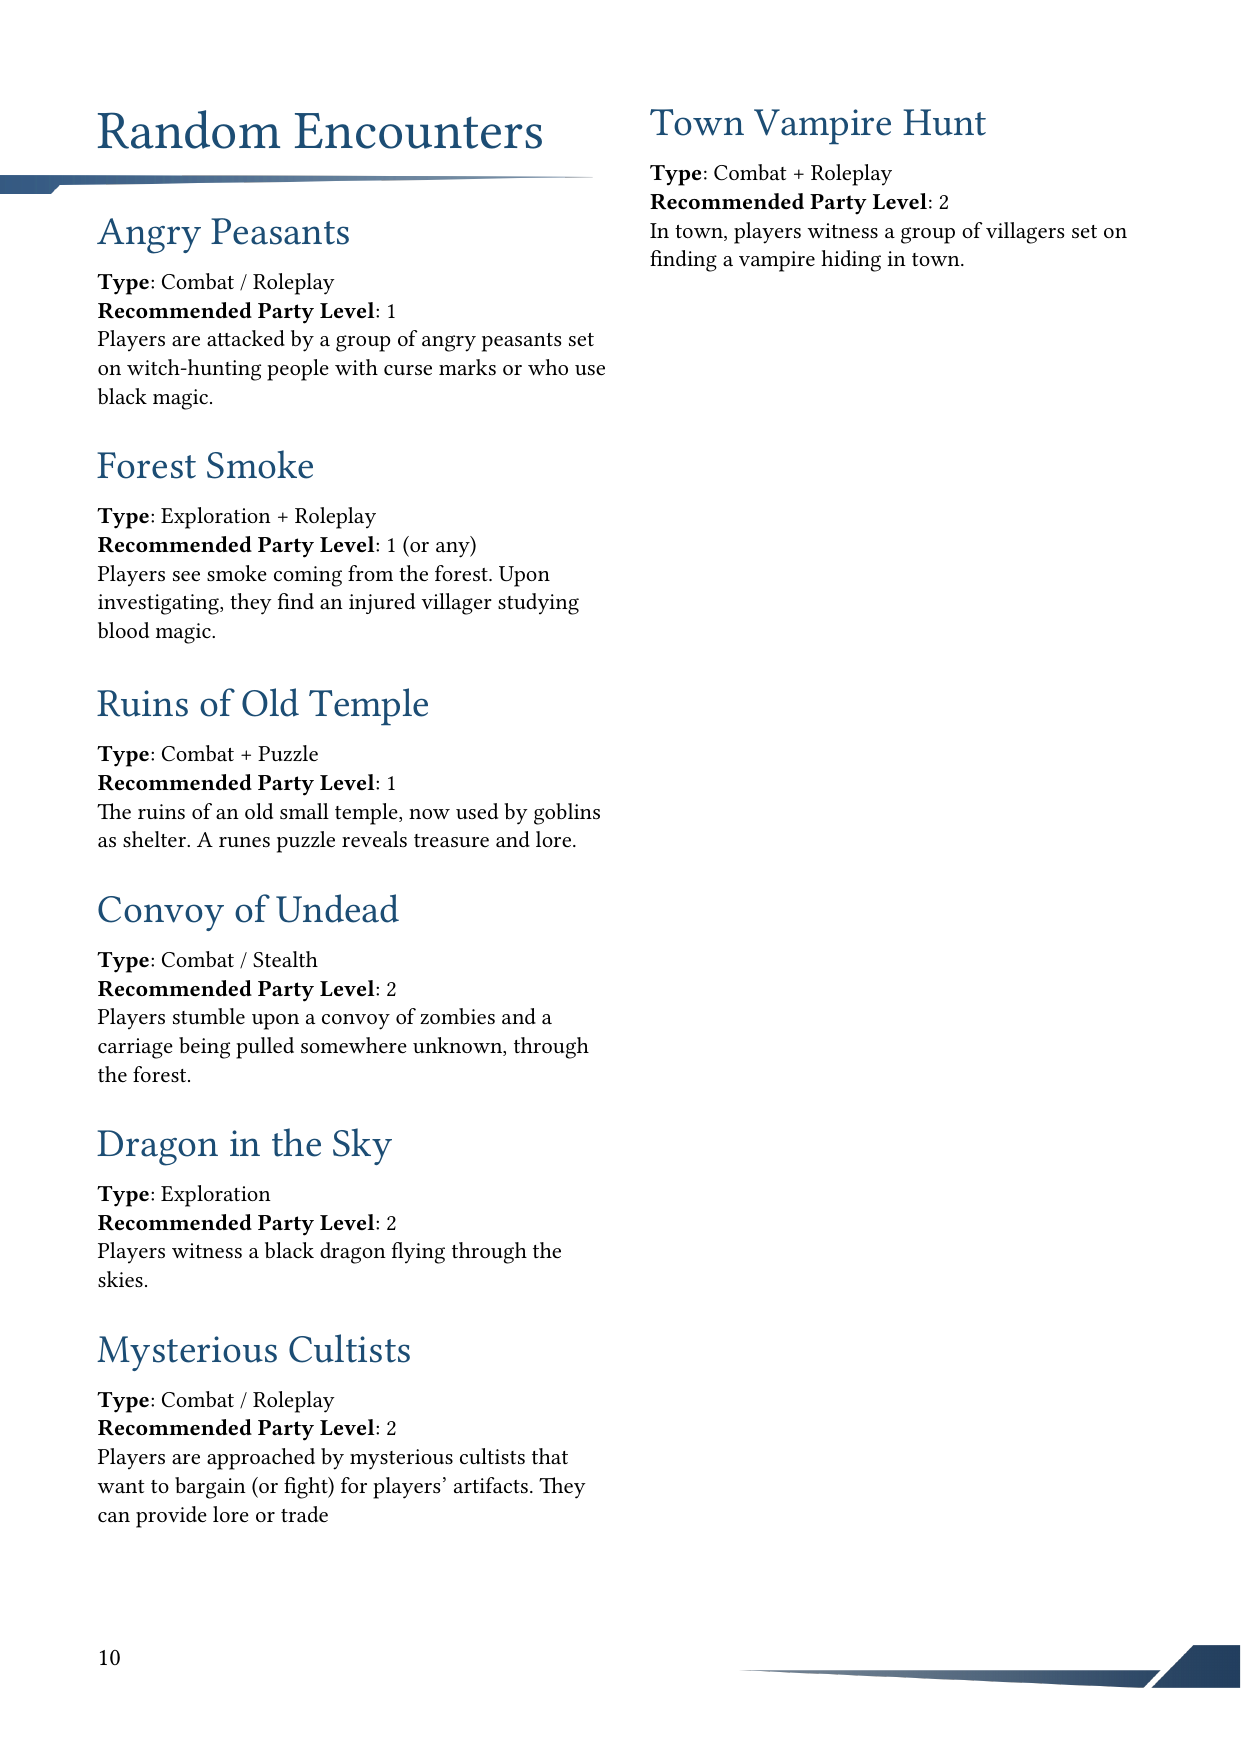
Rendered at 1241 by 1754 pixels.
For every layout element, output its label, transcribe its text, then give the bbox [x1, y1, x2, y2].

text Players are attacked by a group of angry peasants set on witch-hunting people with curse marks or who use black magic. [97, 326, 613, 410]
text Type: Combat / Stealth [97, 947, 613, 973]
text Recommended Party Level: 1 [97, 770, 613, 796]
subtitle Random Encounters [97, 100, 613, 162]
text Recommended Party Level: 2 [97, 975, 613, 1002]
subtitle Dragon in the Sky [97, 1121, 613, 1166]
subtitle Convoy of Undead [97, 887, 613, 932]
picture [739, 1645, 1241, 1688]
text Recommended Party Level: 2 [97, 1415, 613, 1441]
subtitle Ruins of Old Temple [97, 681, 613, 727]
subtitle Mysterious Cultists [97, 1327, 613, 1372]
subtitle Forest Smoke [97, 443, 613, 488]
subtitle Town Vampire Hunt [650, 100, 1158, 146]
text Players see smoke coming from the forest. Upon investigating, they find an injured villager studying blood magic. [97, 561, 613, 644]
text Type: Combat + Puzzle [97, 741, 613, 767]
text Recommended Party Level: 1 [97, 297, 613, 324]
text Type: Exploration + Roleplay [97, 503, 613, 529]
text In town, players witness a group of villagers set on finding a vampire hiding in town. [650, 218, 1158, 272]
text Recommended Party Level: 2 [97, 1210, 613, 1236]
text Type: Combat + Roleplay [650, 160, 1158, 186]
subtitle Angry Peasants [97, 209, 613, 254]
text Type: Exploration [97, 1181, 613, 1207]
picture [0, 102, 686, 194]
text Type: Combat / Roleplay [97, 269, 613, 295]
text Recommended Party Level: 2 [650, 189, 1158, 215]
text Players witness a black dragon flying through the skies. [97, 1238, 613, 1293]
text Players stumble upon a convoy of zombies and a carriage being pulled somewhere unknown, through the forest. [97, 1004, 613, 1088]
text The ruins of an old small temple, now used by goblins as shelter. A runes puzzle reveals treasure and lore. [97, 799, 613, 853]
text Recommended Party Level: 1 (or any) [97, 532, 613, 558]
text Players are approached by mysterious cultists that want to bargain (or fight) for players’ artifacts. They can provide lore or trade [97, 1444, 613, 1528]
text Type: Combat / Roleplay [97, 1386, 613, 1413]
